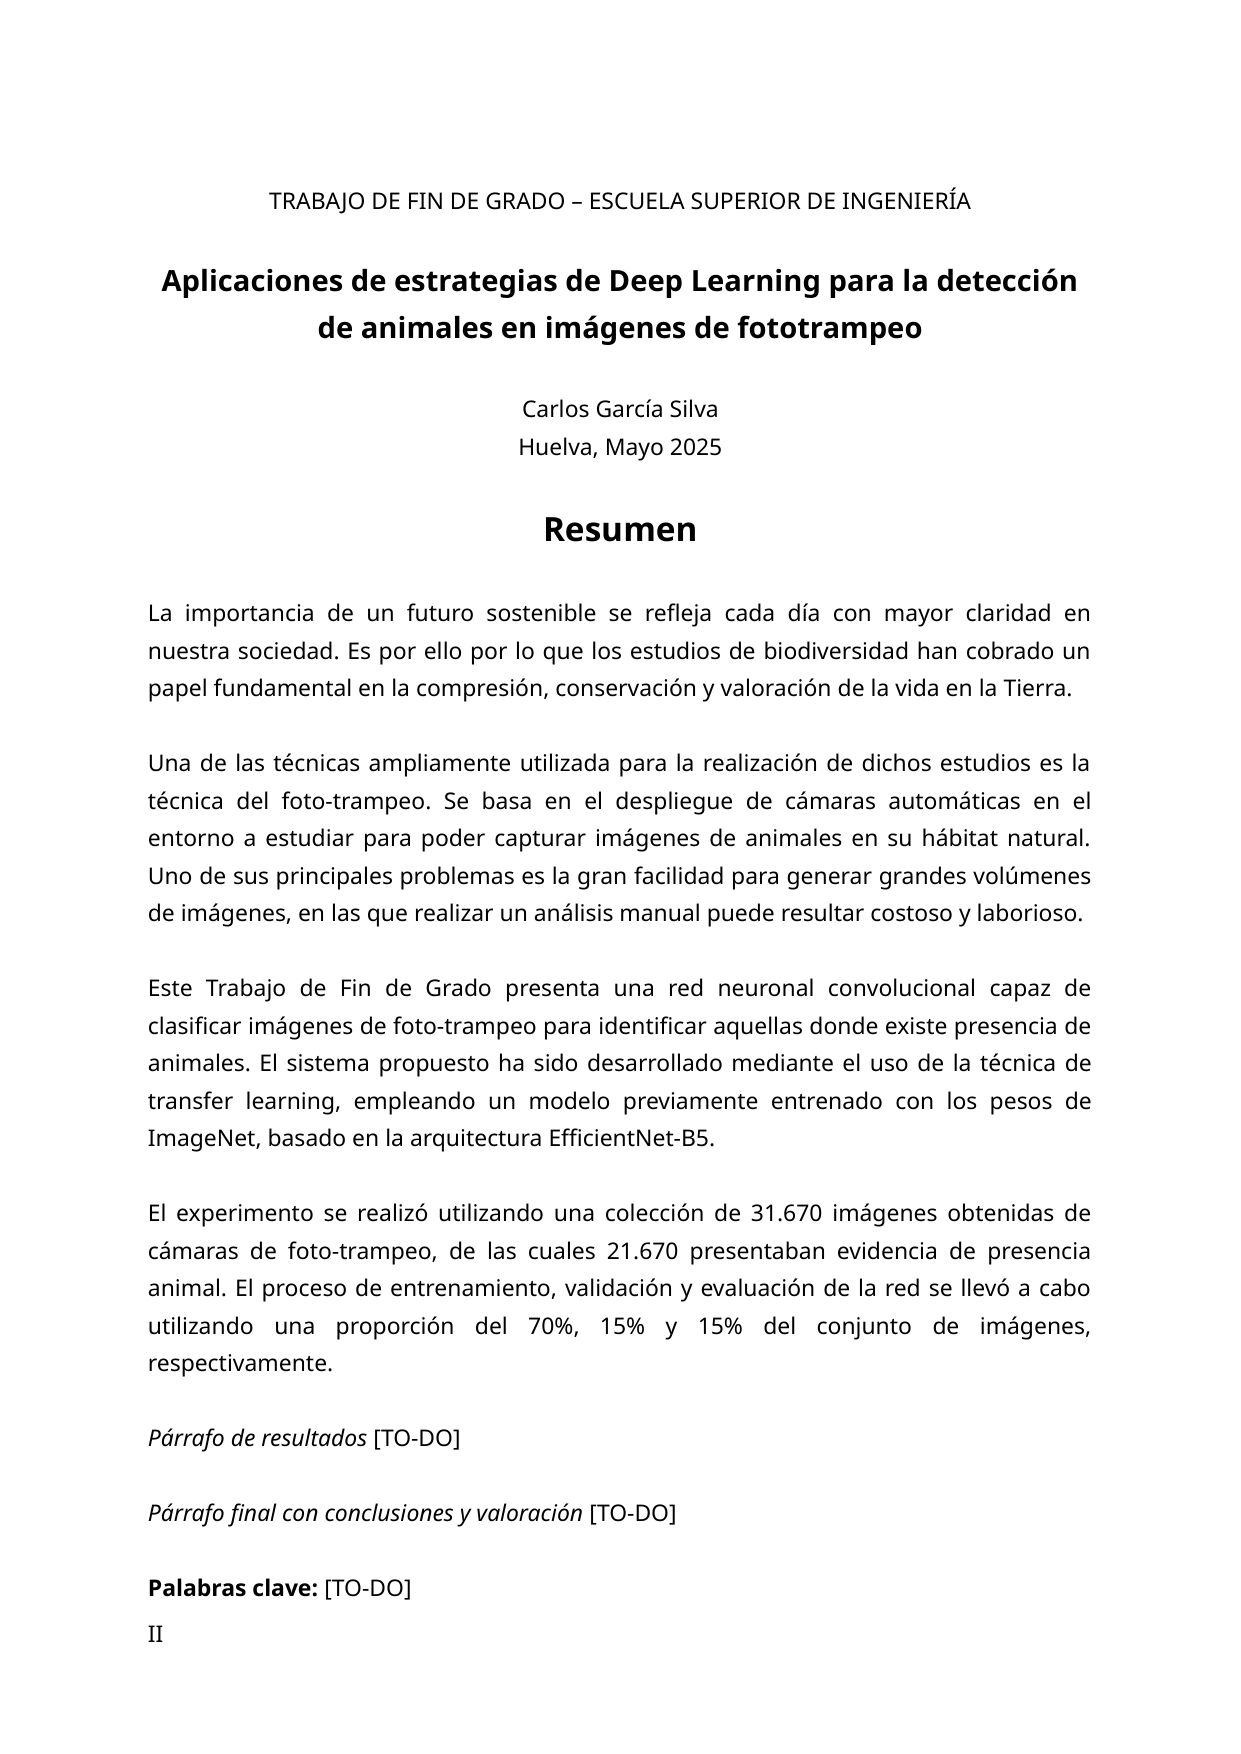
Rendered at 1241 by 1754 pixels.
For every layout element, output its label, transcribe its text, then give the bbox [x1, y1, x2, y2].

text Palabras clave: [TO-DO] [148, 1572, 1092, 1604]
text Carlos García Silva Huelva, Mayo 2025 [148, 393, 1092, 462]
text El experimento se realizó utilizando una colección de 31.670 imágenes obtenidas de cámaras de foto-trampeo, de las cuales 21.670 presentaban evidencia de presencia animal. El proceso de entrenamiento, validación y evaluación de la red se llevó a cabo utilizando una proporción del 70%, 15% y 15% del conjunto de imágenes, respectivamente. [148, 1197, 1092, 1379]
text Párrafo final con conclusiones y valoración [TO-DO] [148, 1497, 1092, 1529]
text Una de las técnicas ampliamente utilizada para la realización de dichos estudios es la técnica del foto-trampeo. Se basa en el despliegue de cámaras automáticas en el entorno a estudiar para poder capturar imágenes de animales en su hábitat natural. Uno de sus principales problemas es la gran facilidad para generar grandes volúmenes de imágenes, en las que realizar un análisis manual puede resultar costoso y laborioso. [148, 747, 1092, 929]
text Resumen [148, 505, 1092, 551]
text Aplicaciones de estrategias de Deep Learning para la detección de animales en imágenes de fototrampeo [148, 260, 1092, 347]
text La importancia de un futuro sostenible se refleja cada día con mayor claridad en nuestra sociedad. Es por ello por lo que los estudios de biodiversidad han cobrado un papel fundamental en la compresión, conservación y valoración de la vida en la Tierra. [148, 597, 1092, 704]
text Párrafo de resultados [TO-DO] [148, 1422, 1092, 1454]
text Este Trabajo de Fin de Grado presenta una red neuronal convolucional capaz de clasificar imágenes de foto-trampeo para identificar aquellas donde existe presencia de animales. El sistema propuesto ha sido desarrollado mediante el uso de la técnica de transfer learning, empleando un modelo previamente entrenado con los pesos de ImageNet, basado en la arquitectura EfficientNet-B5. [148, 972, 1092, 1154]
text TRABAJO DE FIN DE GRADO – ESCUELA SUPERIOR DE INGENIERÍA [148, 185, 1092, 216]
